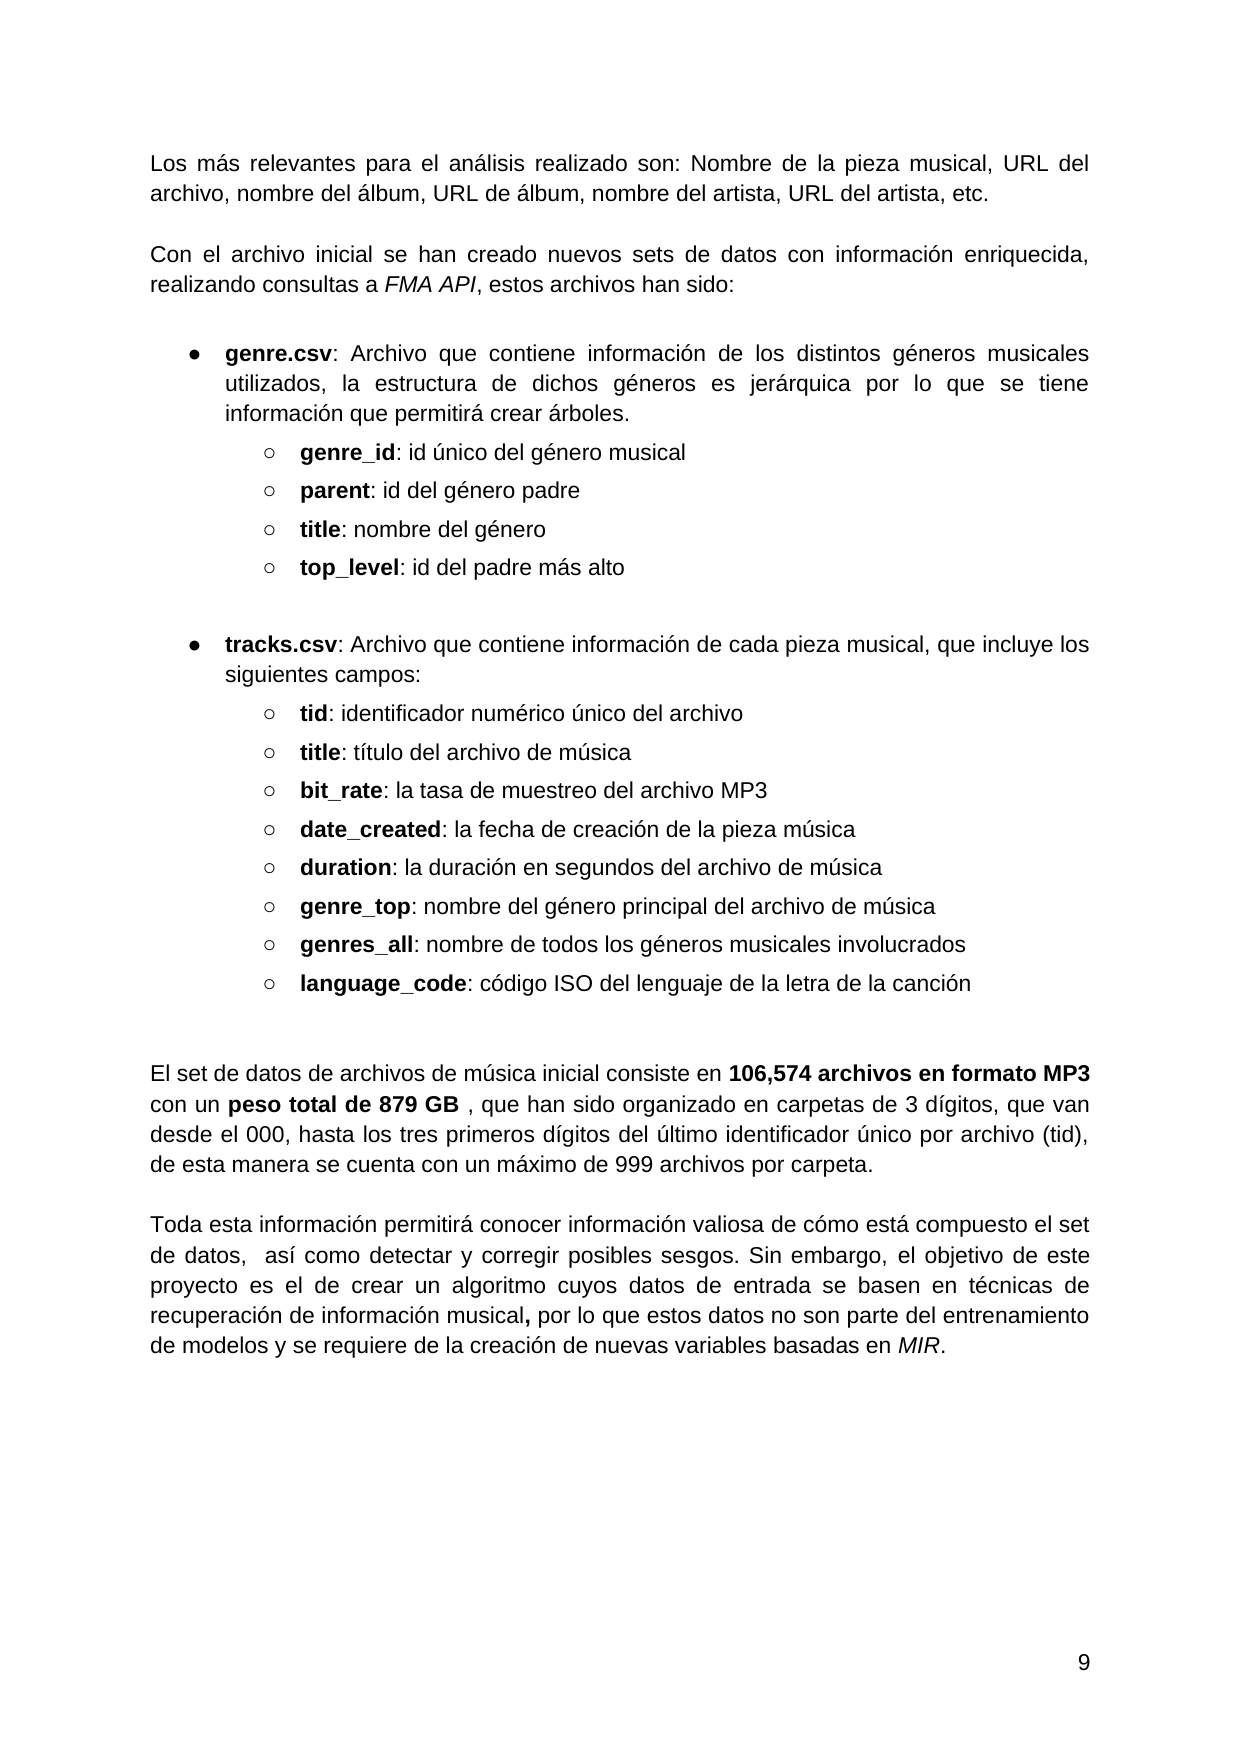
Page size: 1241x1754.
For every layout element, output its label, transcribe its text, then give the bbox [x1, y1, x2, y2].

list genre_id: id único del género musical [262, 438, 1090, 465]
list date_created: la fecha de creación de la pieza música [262, 816, 1090, 842]
text Toda esta información permitirá conocer información valiosa de cómo está compuesto el set de datos, así como detectar y corregir posibles sesgos. Sin embargo, el objetivo de este proyecto es el de crear un algoritmo cuyos datos de entrada se basen en técnicas de recuperación de información musical, por lo que estos datos no son parte del entrenamiento de modelos y se requiere de la creación de nuevas variables basadas en MIR. [150, 1211, 1090, 1359]
list tracks.csv: Archivo que contiene información de cada pieza musical, que incluye los siguientes campos: [187, 631, 1090, 688]
list title: título del archivo de música [262, 738, 1090, 765]
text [150, 150, 1090, 207]
text Con el archivo inicial se han creado nuevos sets de datos con información enriquecida, realizando consultas a FMA API, estos archivos han sido: [150, 241, 1090, 297]
list duration: la duración en segundos del archivo de música [262, 854, 1090, 881]
list genres_all: nombre de todos los géneros musicales involucrados [262, 931, 1090, 958]
list bit_rate: la tasa de muestreo del archivo MP3 [262, 777, 1090, 803]
list top_level: id del padre más alto [262, 554, 1090, 581]
list genre.csv: Archivo que contiene información de los distintos géneros musicales utilizados, la estructura de dichos géneros es jerárquica por lo que se tiene información que permitirá crear árboles. [187, 339, 1090, 426]
list genre_top: nombre del género principal del archivo de música [262, 893, 1090, 919]
text El set de datos de archivos de música inicial consiste en 106,574 archivos en formato MP3 con un peso total de 879 GB , que han sido organizado en carpetas de 3 dígitos, que van desde el 000, hasta los tres primeros dígitos del último identificador único por archivo (tid), de esta manera se cuenta con un máximo de 999 archivos por carpeta. [150, 1060, 1090, 1177]
list title: nombre del género [262, 516, 1090, 542]
list tid: identificador numérico único del archivo [262, 700, 1090, 726]
list parent: id del género padre [262, 477, 1090, 503]
list language_code: código ISO del lenguaje de la letra de la canción [262, 970, 1090, 996]
